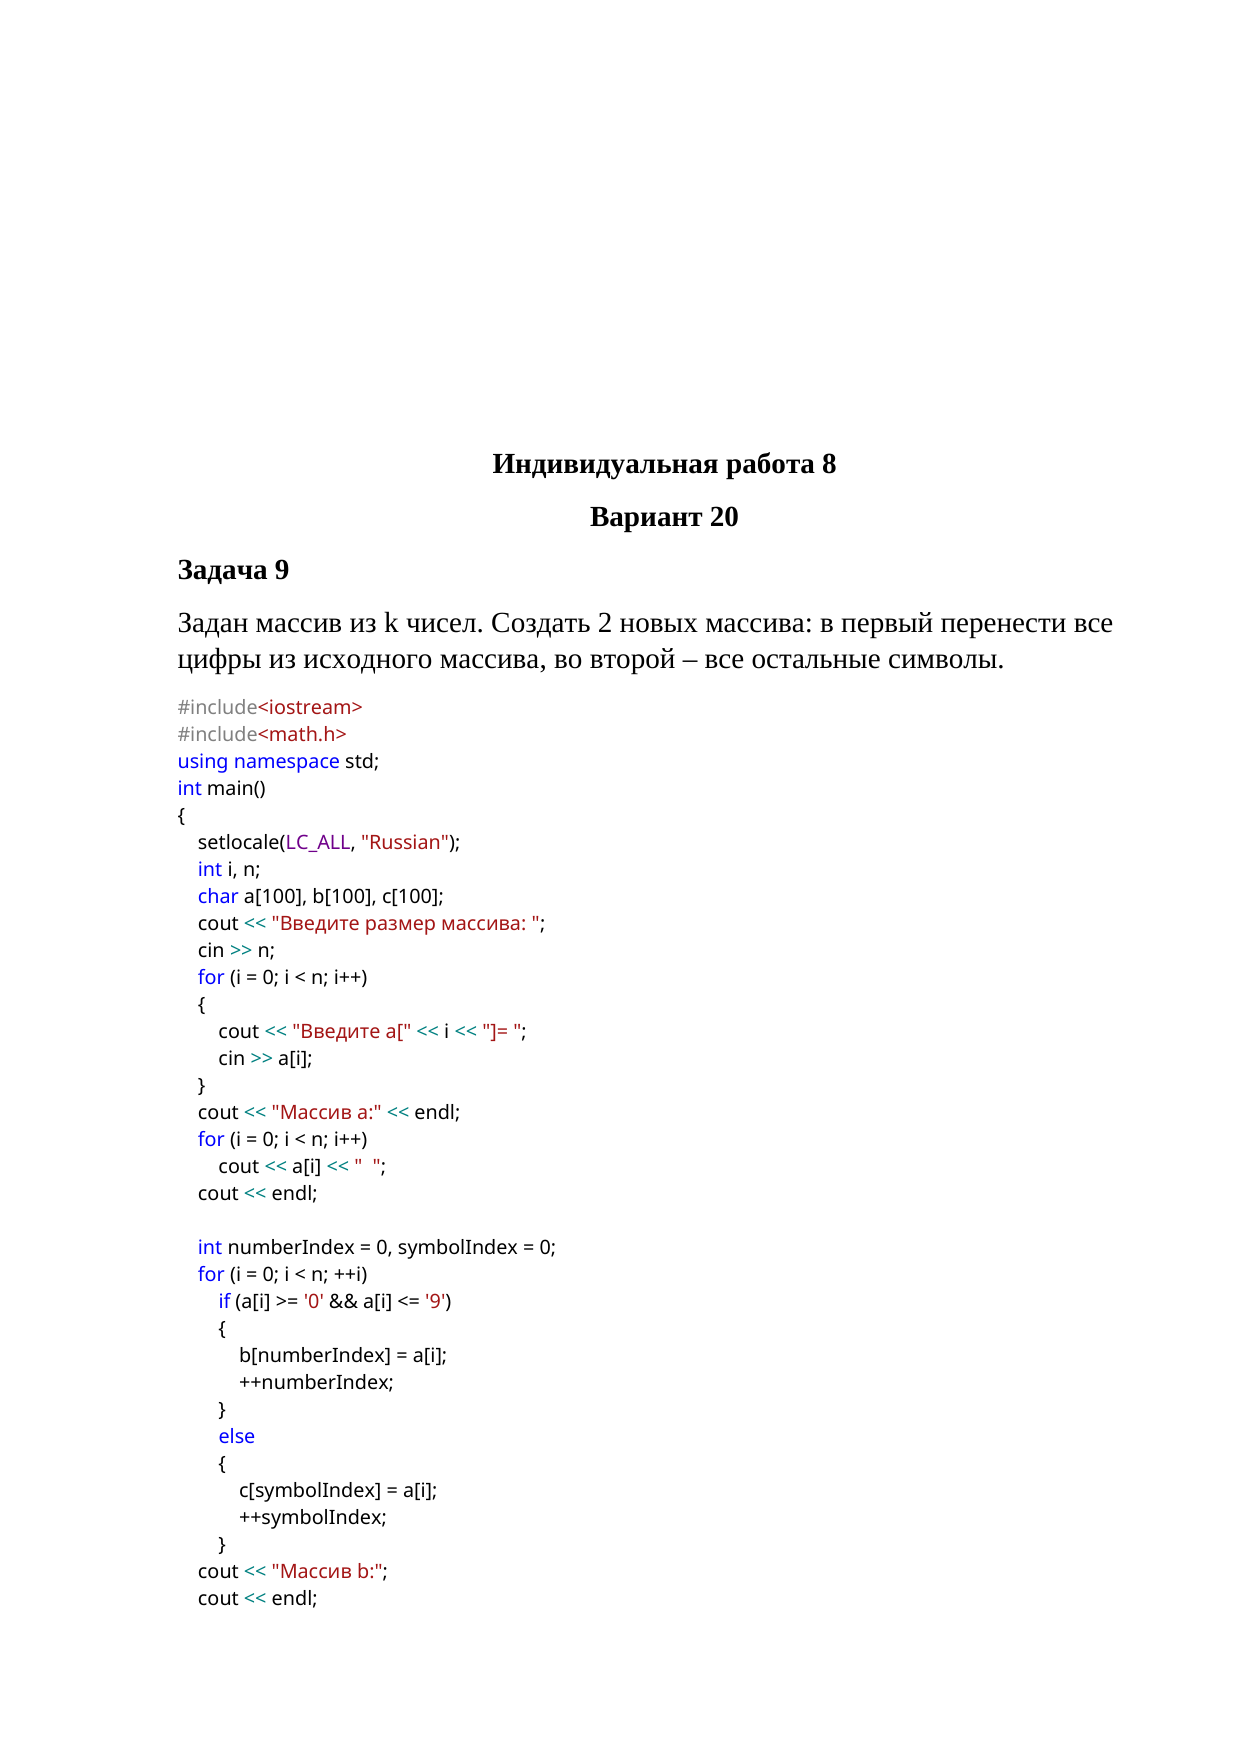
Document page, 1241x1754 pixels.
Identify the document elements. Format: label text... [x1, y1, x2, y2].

text ++numberIndex; [177, 1368, 1152, 1395]
text } [177, 1071, 1152, 1098]
text Вариант 20 [177, 499, 1152, 533]
text #include<iostream> [177, 694, 1152, 721]
text { [177, 1314, 1152, 1341]
text { [177, 990, 1152, 1017]
text { [177, 1449, 1152, 1476]
text if (a[i] >= '0' && a[i] <= '9') [177, 1287, 1152, 1314]
text for (i = 0; i < n; i++) [177, 963, 1152, 990]
text Задача 9 [177, 552, 1152, 585]
text cin >> a[i]; [177, 1044, 1152, 1071]
text { [177, 802, 1152, 828]
text ++symbolIndex; [177, 1503, 1152, 1530]
text char a[100], b[100], c[100]; [177, 882, 1152, 909]
text } [177, 1395, 1152, 1422]
text cout << "Введите a[" << i << "]= "; [177, 1017, 1152, 1044]
text int numberIndex = 0, symbolIndex = 0; [177, 1233, 1152, 1260]
text cin >> n; [177, 936, 1152, 963]
text cout << "Введите размер массива: "; [177, 909, 1152, 936]
text int i, n; [177, 856, 1152, 882]
text b[numberIndex] = a[i]; [177, 1341, 1152, 1368]
text cout << endl; [177, 1584, 1152, 1611]
text cout << "Массив b:"; [177, 1557, 1152, 1584]
text for (i = 0; i < n; ++i) [177, 1260, 1152, 1287]
text for (i = 0; i < n; i++) [177, 1125, 1152, 1152]
text setlocale(LC_ALL, "Russian"); [177, 828, 1152, 856]
text else [177, 1422, 1152, 1449]
text cout << endl; [177, 1179, 1152, 1206]
text int main() [177, 774, 1152, 802]
text using namespace std; [177, 748, 1152, 774]
text Индивидуальная работа 8 [177, 446, 1152, 480]
text cout << a[i] << " "; [177, 1152, 1152, 1179]
text Задан массив из k чисел. Создать 2 новых массива: в первый перенести все цифры из исходного массива, во второй – все остальные символы. [177, 605, 1152, 674]
text c[symbolIndex] = a[i]; [177, 1476, 1152, 1503]
text cout << "Массив a:" << endl; [177, 1098, 1152, 1125]
text #include<math.h> [177, 721, 1152, 748]
text } [177, 1530, 1152, 1557]
